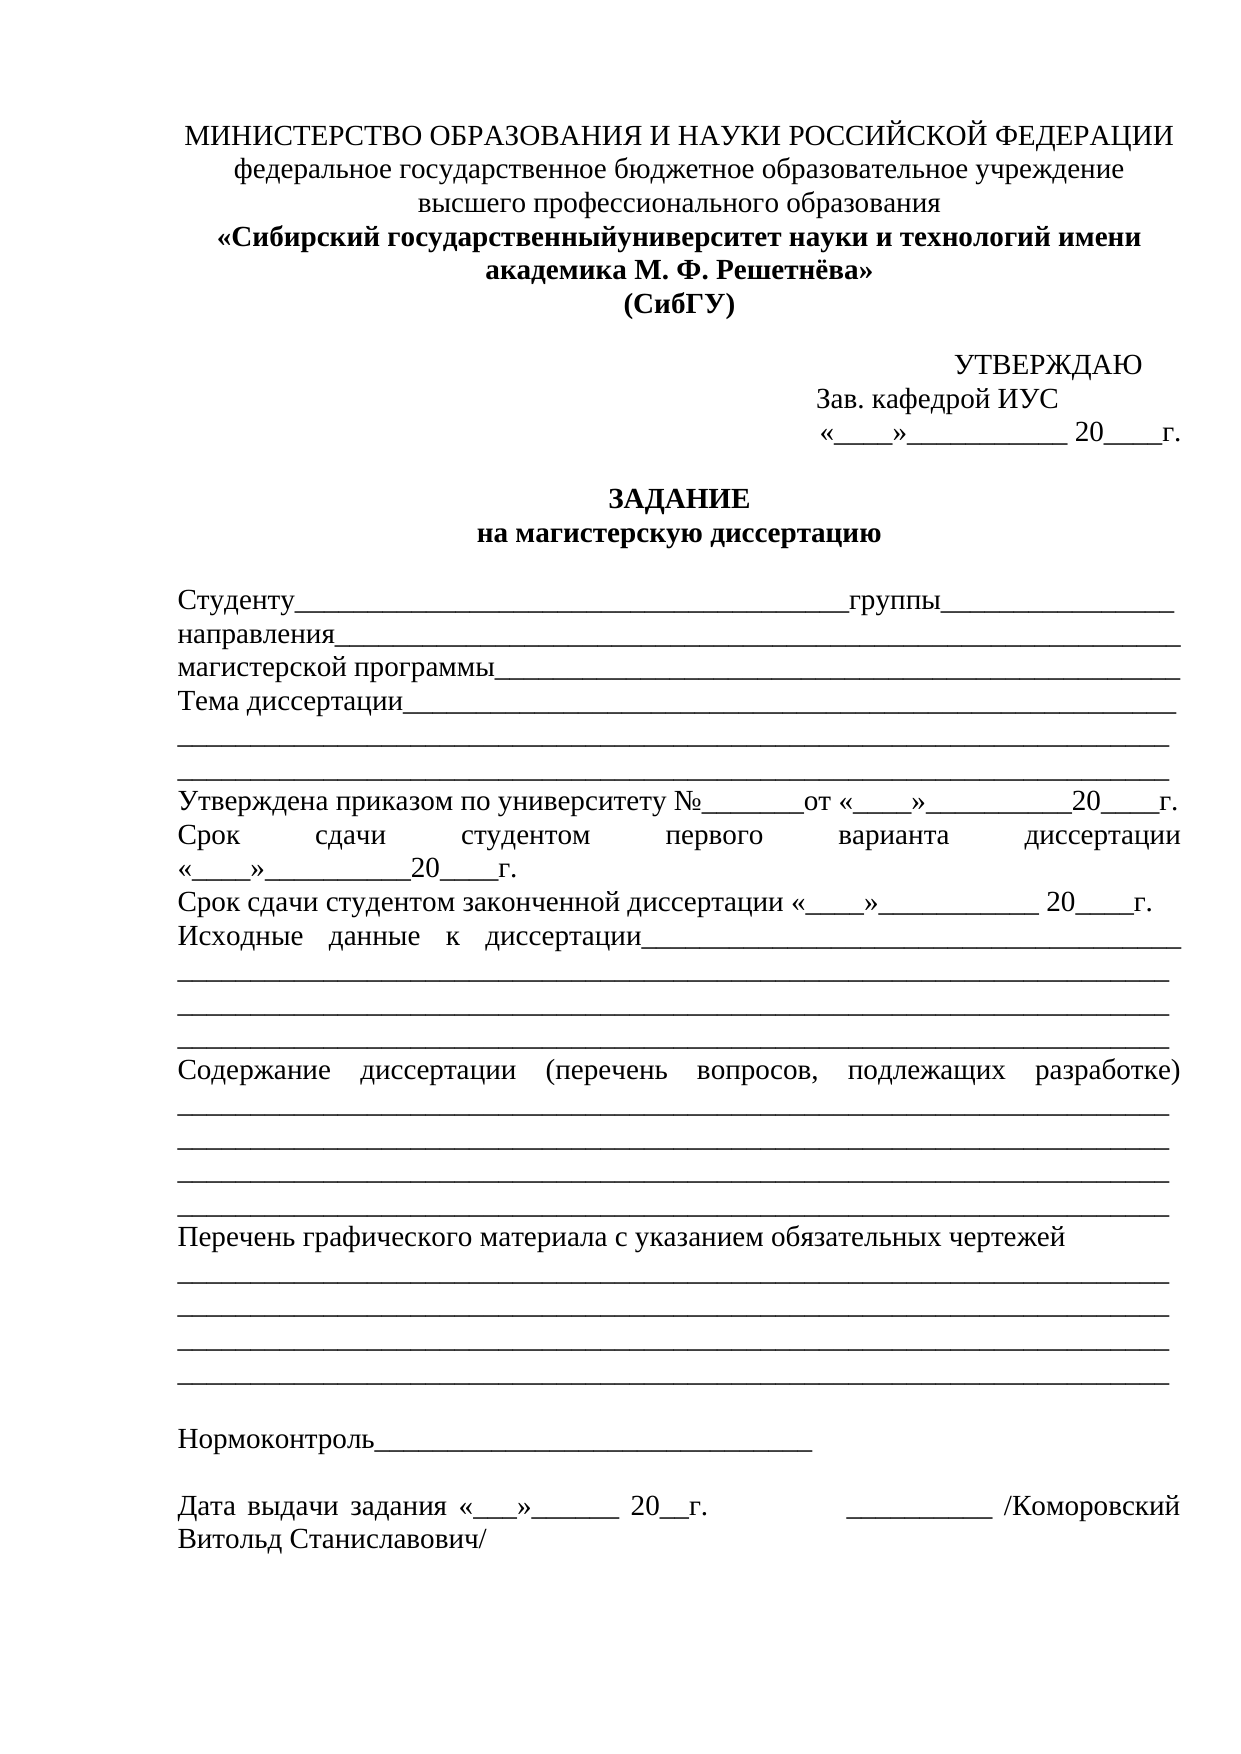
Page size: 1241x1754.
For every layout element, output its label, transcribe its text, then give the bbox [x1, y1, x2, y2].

text на магистерскую диссертацию [177, 515, 1181, 549]
text Тема диссертации_____________________________________________________ [177, 683, 1181, 716]
text Зав. кафедрой ИУС [620, 381, 1181, 414]
text направления__________________________________________________________ [177, 616, 1181, 649]
text УТВЕРЖДАЮ [841, 347, 1181, 381]
text ________________________________________________________________________________________________________________________________________ [177, 716, 1181, 783]
text Утверждена приказом по университету №_______от «____»__________20____г. [177, 783, 1181, 817]
text Исходные данные к диссертации_____________________________________ ____________________________________________________________________________________________________________________________________________________________________________________________________________ [177, 918, 1181, 1052]
text «Сибирский государственныйуниверситет науки и технологий имени академика М. Ф. Решетнёва» [177, 219, 1181, 286]
text (СибГУ) [177, 286, 1181, 319]
text Студенту______________________________________группы________________ [177, 582, 1181, 616]
text Перечень графического материала с указанием обязательных чертежей [177, 1219, 1181, 1253]
text Срок сдачи студентом первого варианта диссертации «____»__________20____г. [177, 817, 1181, 884]
text МИНИСТЕРСТВО ОБРАЗОВАНИЯ И НАУКИ РОССИЙСКОЙ ФЕДЕРАЦИИ [177, 118, 1181, 152]
text Дата выдачи задания «___»______ 20__г. __________ /Коморовский Витольд Станиславович/ [177, 1488, 1181, 1555]
text ЗАДАНИЕ [177, 482, 1181, 515]
text «____»___________ 20____г. [177, 414, 1181, 448]
text Нормоконтроль______________________________ [177, 1421, 1181, 1454]
text ________________________________________________________________________________________________________________________________________________________________________________________________________________________________________________________________________________ [177, 1253, 1181, 1387]
text магистерской программы_______________________________________________ [177, 649, 1181, 683]
text Содержание диссертации (перечень вопросов, подлежащих разработке) ________________________________________________________________________________________________________________________________________________________________________________________________________________________________________________________________________________ [177, 1052, 1181, 1219]
text Срок сдачи студентом законченной диссертации «____»___________ 20____г. [177, 884, 1181, 918]
text федеральное государственное бюджетное образовательное учреждение высшего профессионального образования [177, 152, 1181, 219]
